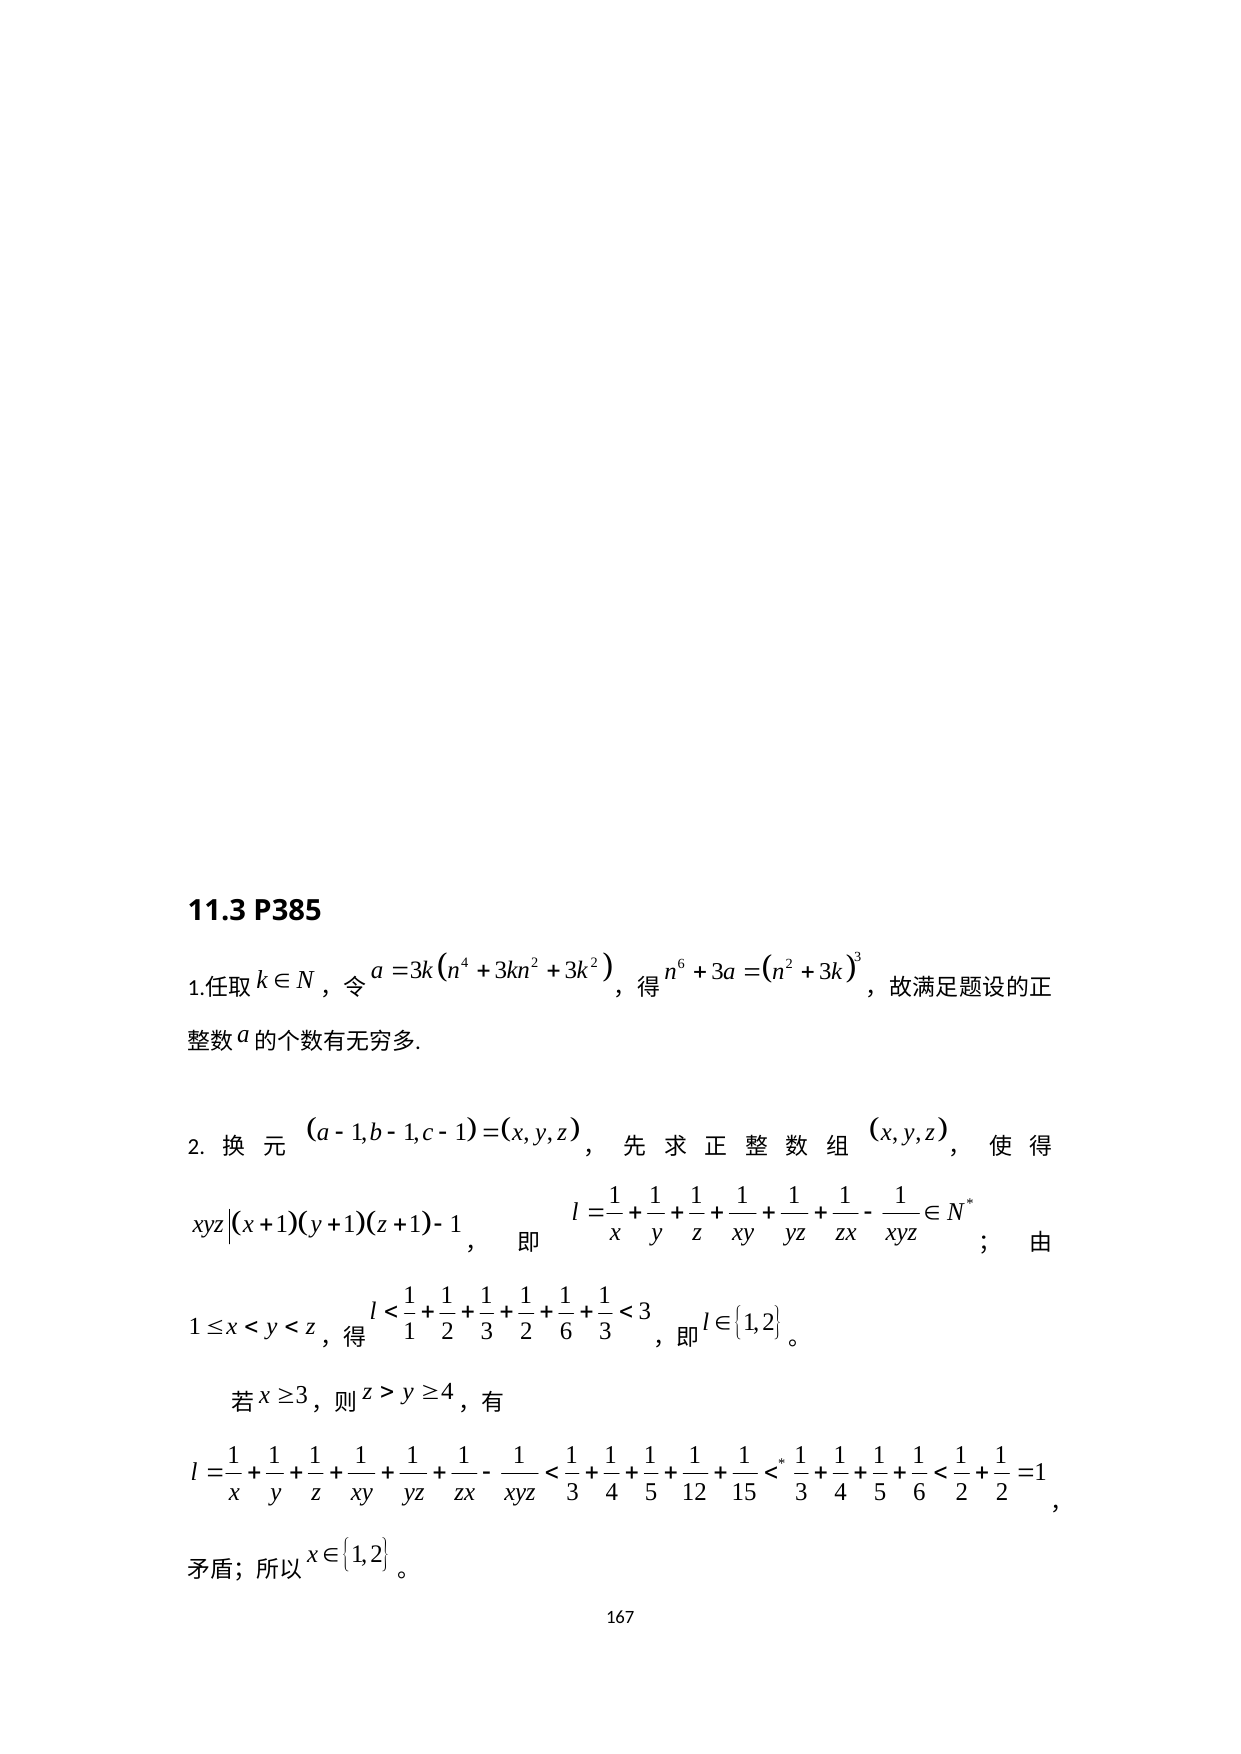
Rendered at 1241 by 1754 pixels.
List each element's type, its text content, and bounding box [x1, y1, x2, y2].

text 1.任取，令，得，故满足题设的正整数的个数有无穷多. [187, 942, 1053, 1072]
text 若，则，有 [187, 1364, 1053, 1429]
text ，矛盾；所以。 [187, 1429, 1053, 1592]
text 11.3 P385 [187, 877, 1053, 942]
text 2.换元，先求正整数组，使得，即；由，得，即。 [187, 1104, 1053, 1364]
